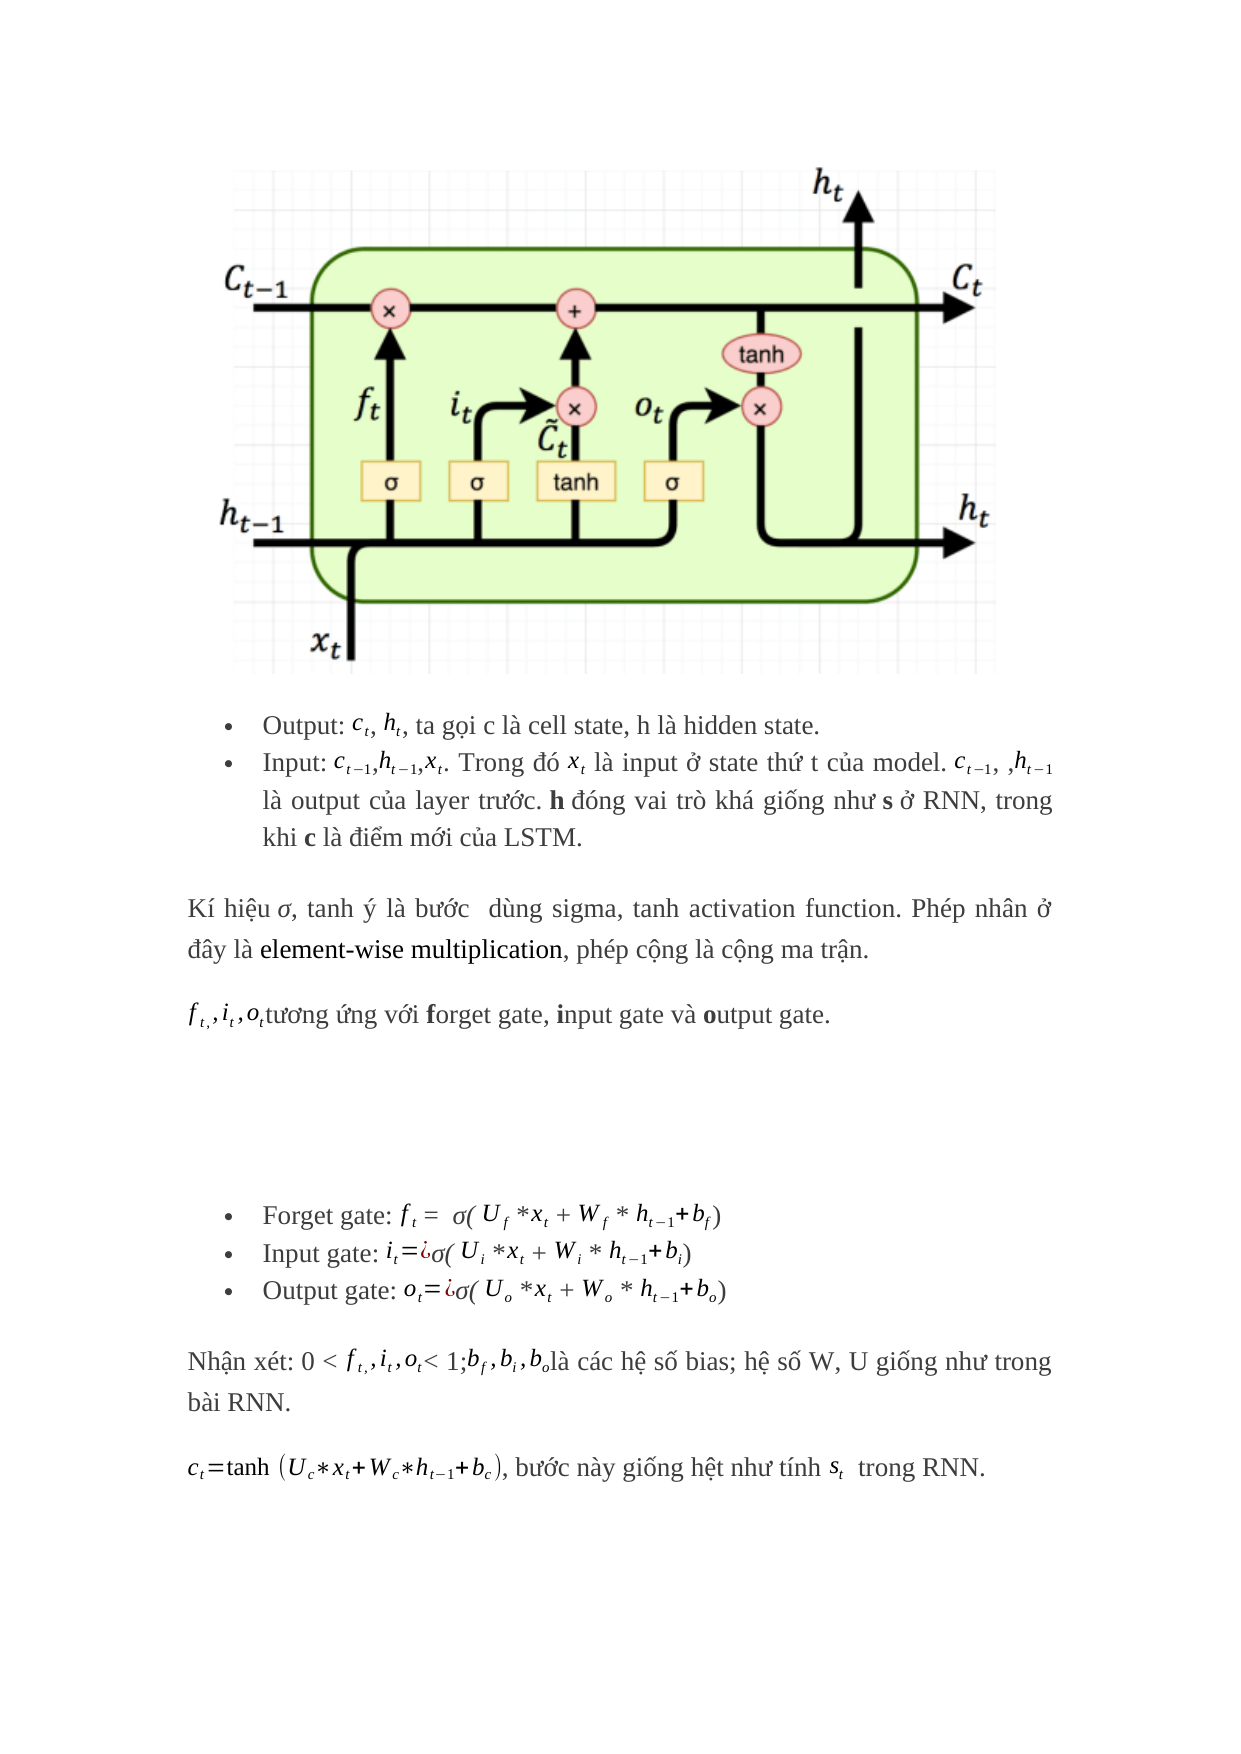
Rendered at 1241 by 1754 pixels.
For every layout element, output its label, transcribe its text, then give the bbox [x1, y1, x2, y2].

list Output: , , ta gọi c là cell state, h là hidden state. [225, 703, 1053, 740]
picture [187, 150, 1053, 674]
list Input gate: σ( * + * ) [225, 1231, 1053, 1268]
text Kí hiệu σ, tanh ý là bước dùng sigma, tanh activation function. Phép nhân ở đây là element-wise multiplication, phép cộng là cộng ma trận. [187, 882, 1053, 964]
list Forget gate: = σ( * + * ) [225, 1193, 1053, 1231]
text , bước này giống hệt như tính trong RNN. [187, 1442, 1053, 1483]
text Nhận xét: 0 < < 1;là các hệ số bias; hệ số W, U giống như trong bài RNN. [187, 1335, 1053, 1417]
text tương ứng với forget gate, input gate và output gate. [187, 989, 1053, 1031]
list Input: ,,. Trong đó là input ở state thứ t của model. , , là output của layer trước. h đóng vai trò khá giống như s ở RNN, trong khi c là điểm mới của LSTM. [225, 740, 1053, 853]
list Output gate: σ( * + * ) [225, 1268, 1053, 1306]
